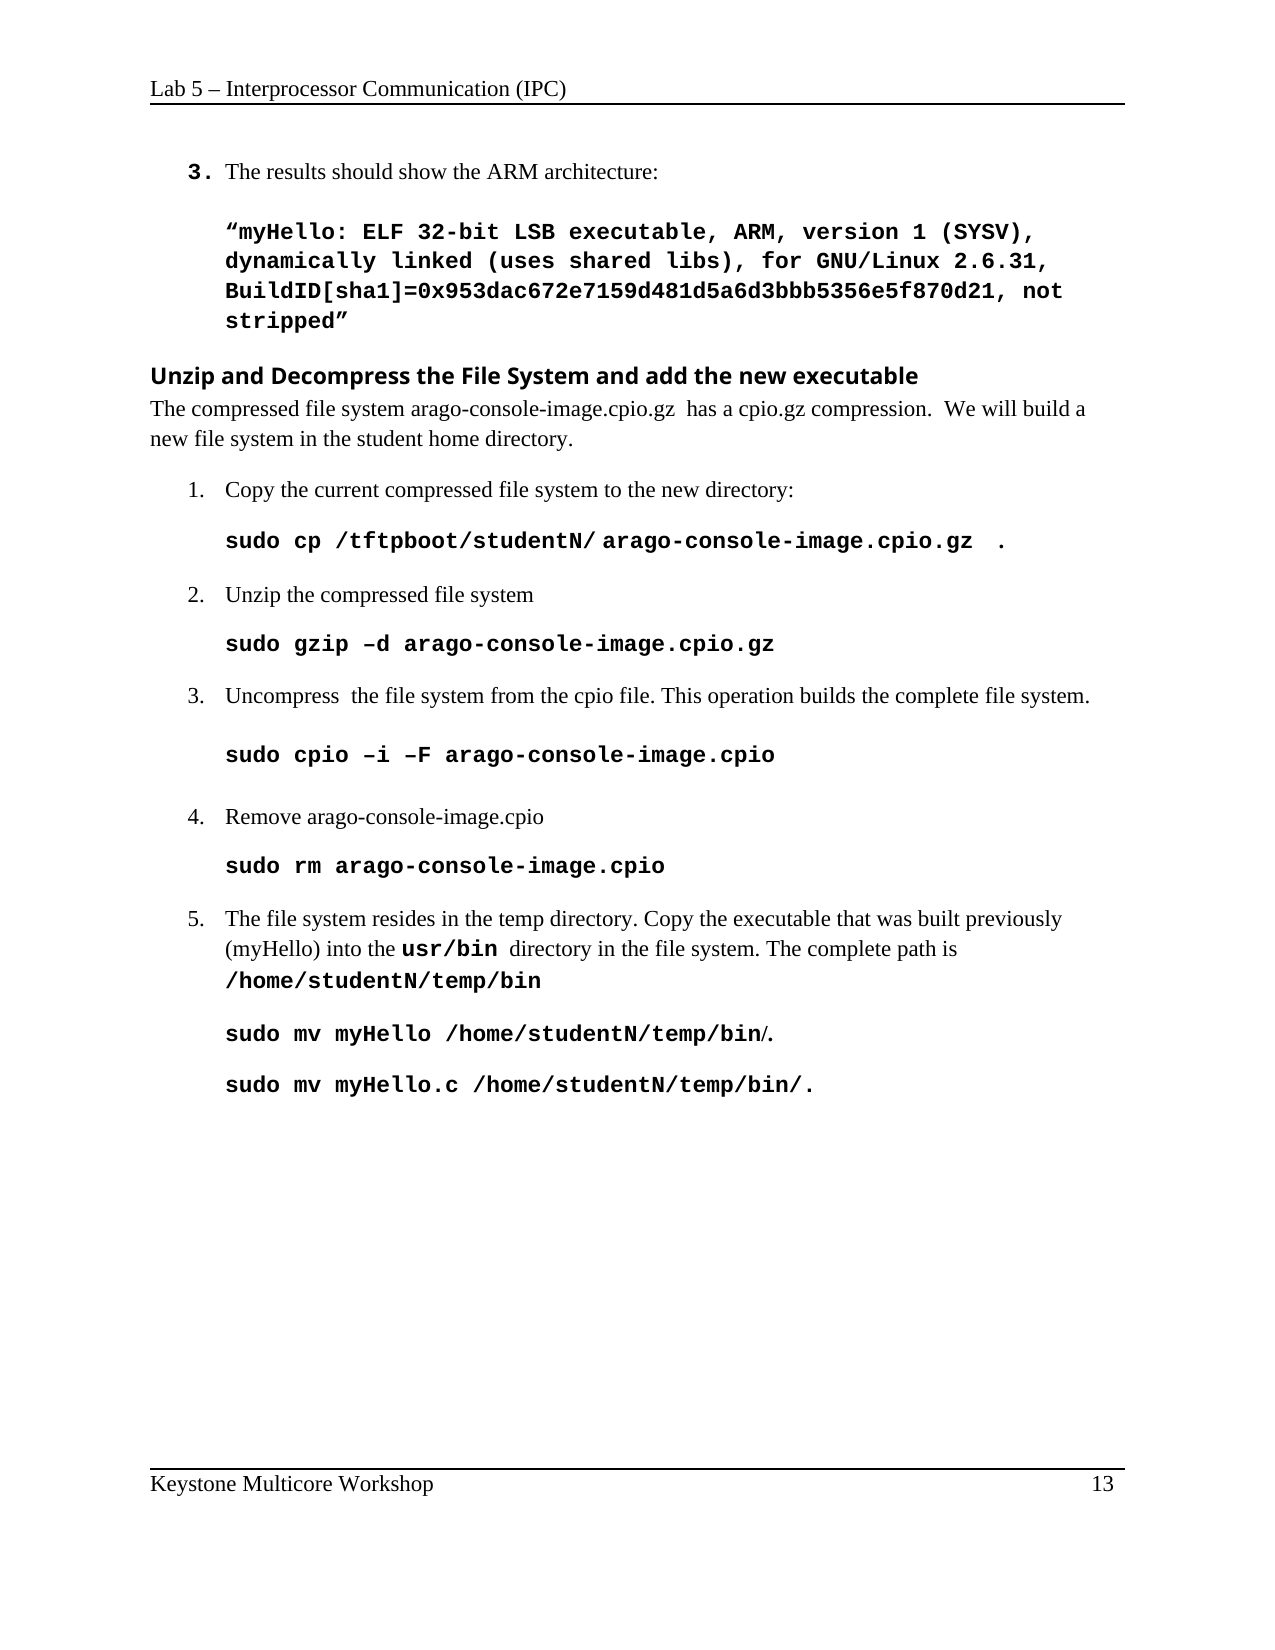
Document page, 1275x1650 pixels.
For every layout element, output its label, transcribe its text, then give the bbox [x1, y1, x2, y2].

text sudo mv myHello /home/studentN/temp/bin/. [225, 1020, 1125, 1048]
text The compressed file system arago-console-image.cpio.gz has a cpio.gz compression. We will build a new file system in the student home directory. [150, 395, 1125, 452]
list Copy the current compressed file system to the new directory: [187, 477, 1125, 503]
text sudo cp /tftpboot/studentN/ arago-console-image.cpio.gz . [225, 528, 1125, 556]
list Unzip the compressed file system [187, 581, 1125, 607]
list Remove arago-console-image.cpio [187, 803, 1125, 829]
subtitle Unzip and Decompress the File System and add the new executable [150, 360, 1125, 391]
text sudo mv myHello.c /home/studentN/temp/bin/. [225, 1073, 1125, 1099]
list Uncompress the file system from the cpio file. This operation builds the complete file system. sudo cpio –i –F arago-console-image.cpio [187, 682, 1125, 799]
text sudo rm arago-console-image.cpio [150, 854, 1125, 880]
list The file system resides in the temp directory. Copy the executable that was built previously (myHello) into the usr/bin directory in the file system. The complete path is /home/studentN/temp/bin [187, 904, 1125, 995]
text sudo gzip –d arago-console-image.cpio.gz [187, 632, 1125, 658]
list The results should show the ARM architecture: “myHello: ELF 32-bit LSB executable, ARM, version 1 (SYSV), dynamically linked (uses shared libs), for GNU/Linux 2.6.31, BuildID[sha1]=0x953dac672e7159d481d5a6d3bbb5356e5f870d21, not stripped” [187, 158, 1125, 335]
